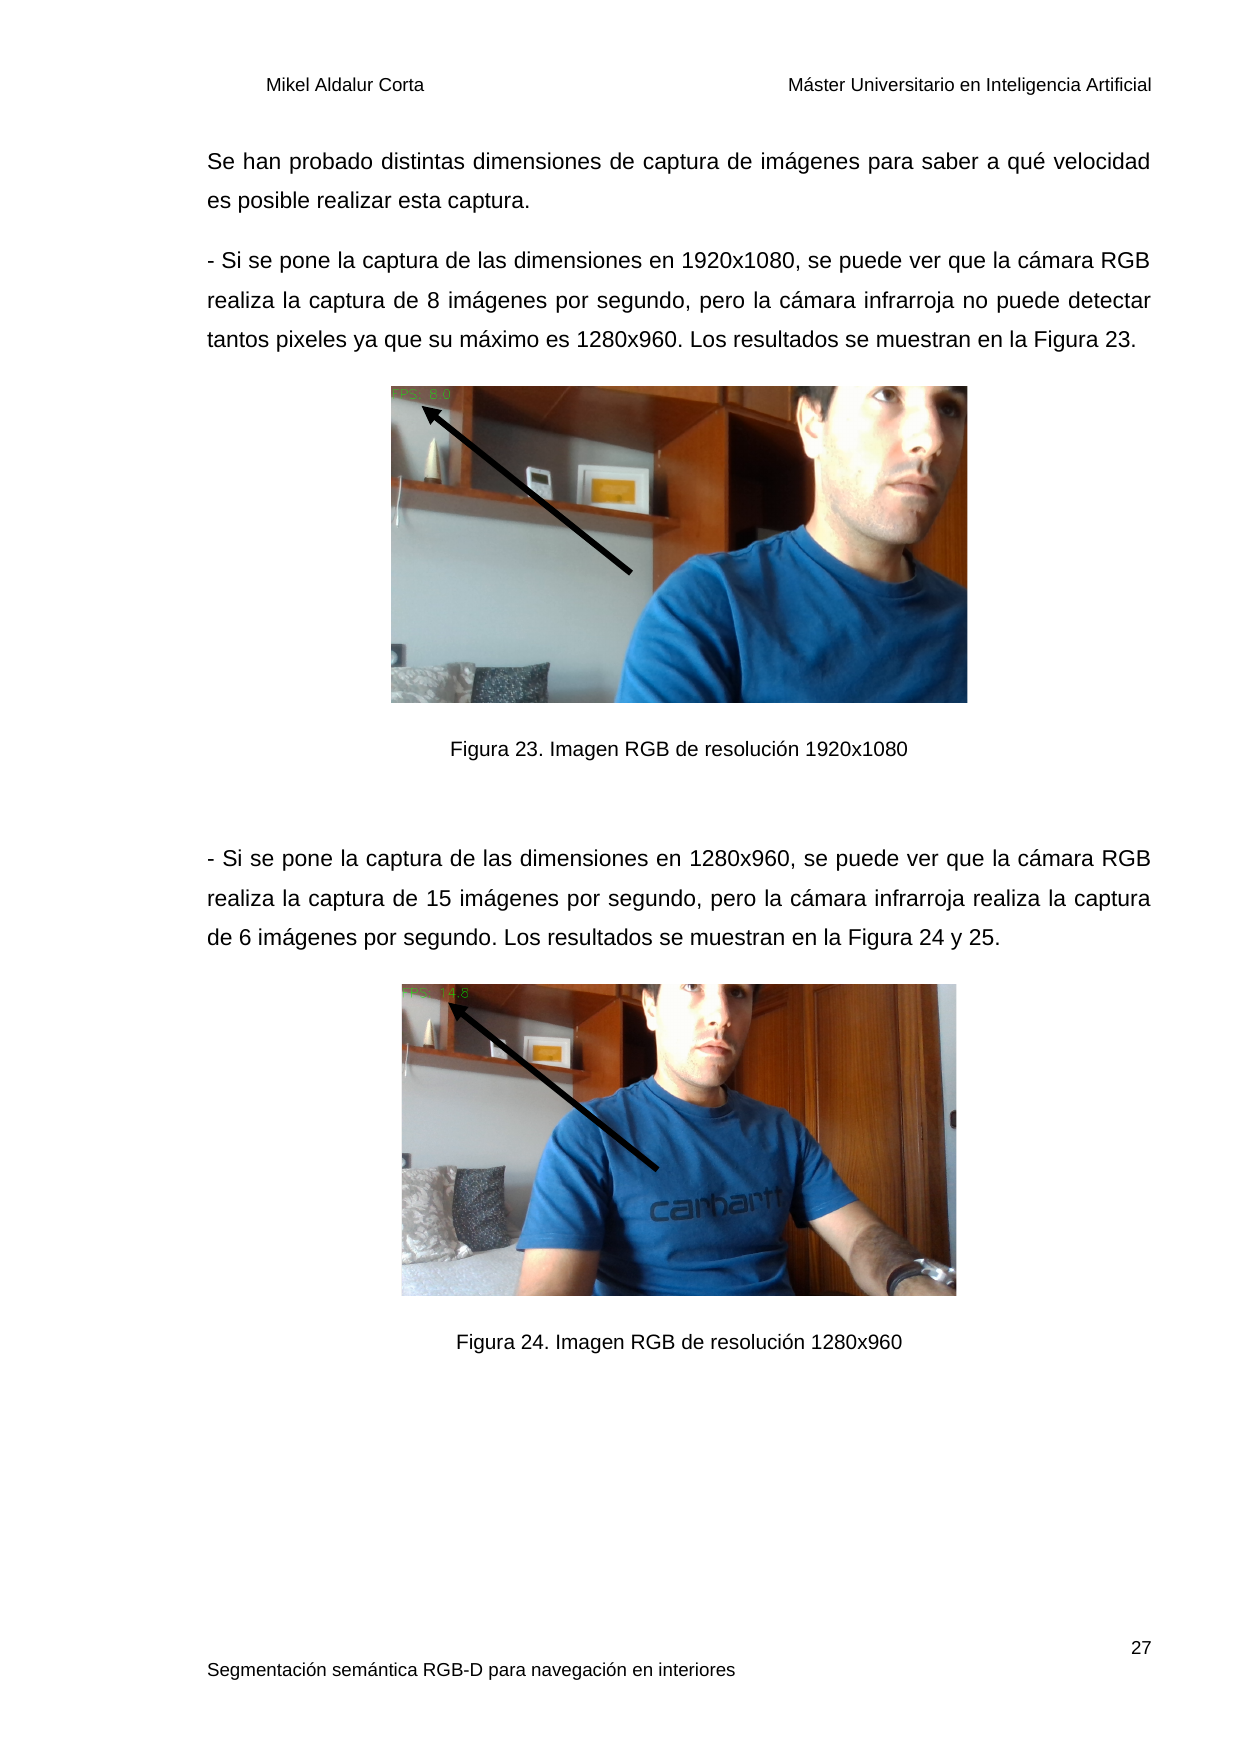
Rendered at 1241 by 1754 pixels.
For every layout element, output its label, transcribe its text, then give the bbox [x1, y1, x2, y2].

picture [401, 984, 957, 1296]
text Figura 24. Imagen RGB de resolución 1280x960 [207, 1330, 1152, 1354]
picture [391, 386, 968, 703]
text Figura 23. Imagen RGB de resolución 1920x1080 [207, 737, 1152, 761]
text - Si se pone la captura de las dimensiones en 1280x960, se puede ver que la cámara RGB realiza la captura de 15 imágenes por segundo, pero la cámara infrarroja realiza la captura de 6 imágenes por segundo. Los resultados se muestran en la Figura 24 y 25. [207, 845, 1152, 951]
text Se han probado distintas dimensiones de captura de imágenes para saber a qué velocidad es posible realizar esta captura. [207, 148, 1152, 213]
text - Si se pone la captura de las dimensiones en 1920x1080, se puede ver que la cámara RGB realiza la captura de 8 imágenes por segundo, pero la cámara infrarroja no puede detectar tantos pixeles ya que su máximo es 1280x960. Los resultados se muestran en la Figura 23. [207, 247, 1152, 353]
